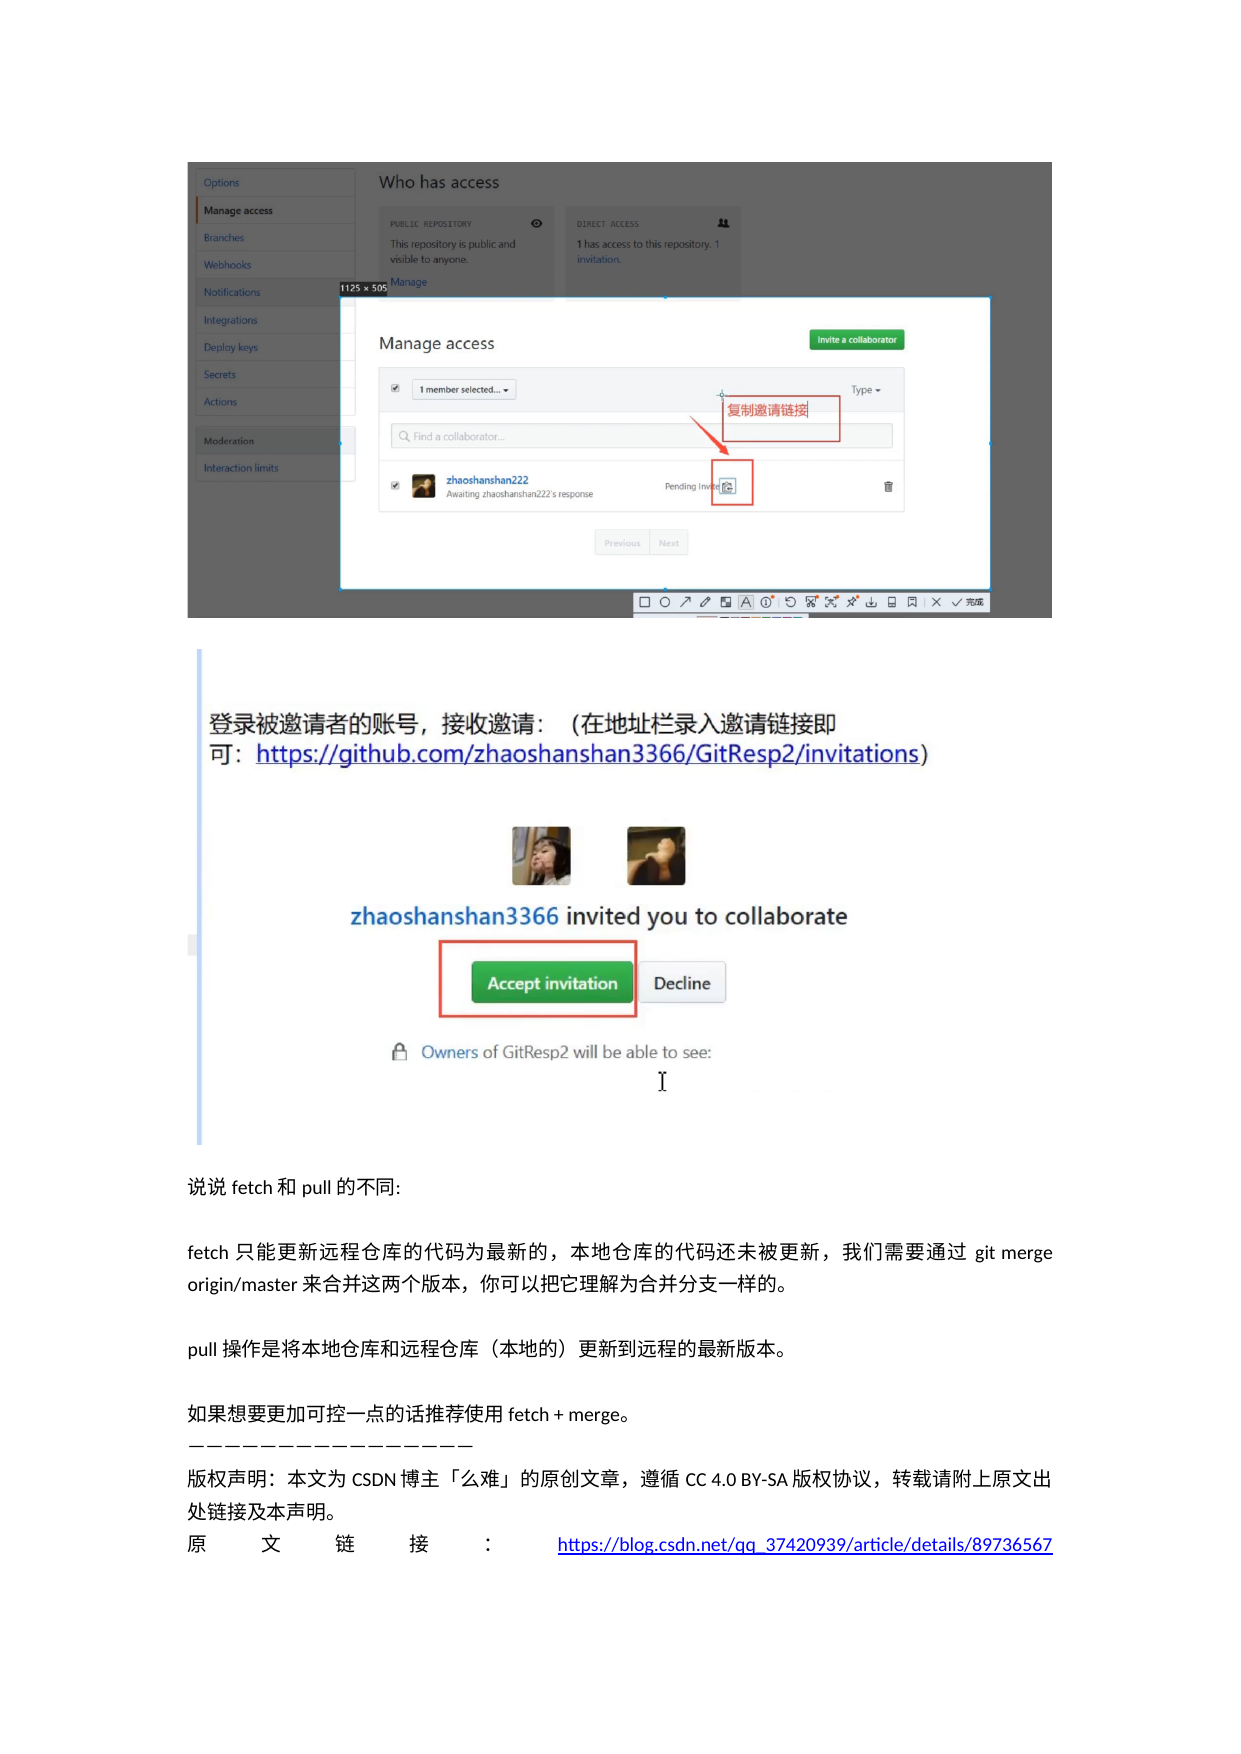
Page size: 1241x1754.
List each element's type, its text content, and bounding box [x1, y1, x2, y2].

picture [187, 649, 1053, 1145]
text fetch 只能更新远程仓库的代码为最新的，本地仓库的代码还未被更新，我们需要通过 git merge origin/master 来合并这两个版本，你可以把它理解为合并分支一样的。 [187, 1234, 1053, 1299]
text 如果想要更加可控一点的话推荐使用fetch + merge。 [187, 1397, 1053, 1429]
text 版权声明：本文为CSDN博主「么难」的原创文章，遵循CC 4.0 BY-SA版权协议，转载请附上原文出处链接及本声明。 [187, 1462, 1053, 1527]
text 说说 fetch 和 pull 的不同: [187, 1169, 1053, 1202]
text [187, 1527, 1053, 1559]
text pull 操作是将本地仓库和远程仓库（本地的）更新到远程的最新版本。 [187, 1332, 1053, 1364]
text ———————————————— [187, 1429, 1053, 1462]
picture [187, 162, 1052, 618]
